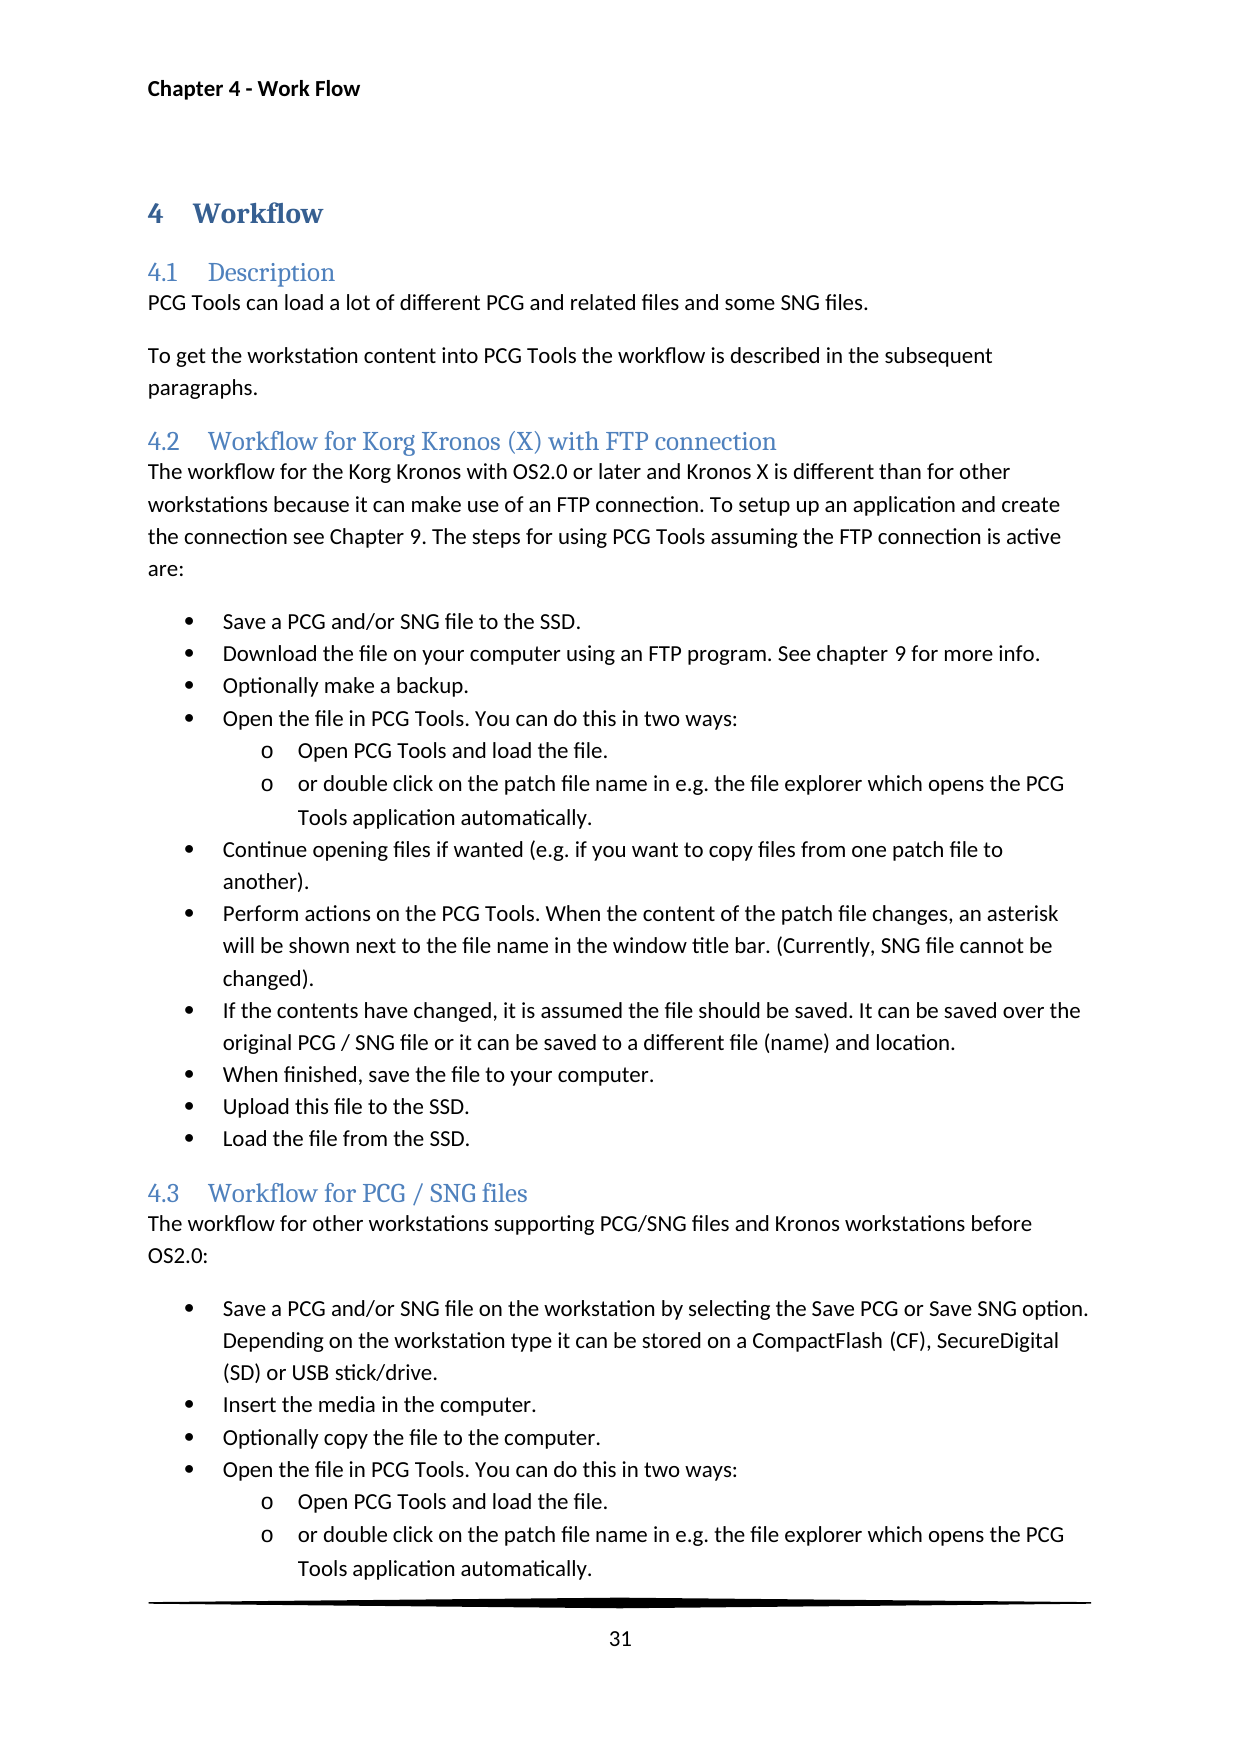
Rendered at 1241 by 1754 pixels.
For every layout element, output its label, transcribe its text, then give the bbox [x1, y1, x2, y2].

list Download the file on your computer using an FTP program. See chapter 10 for more info. [185, 639, 1093, 667]
list When finished, save the file to your computer. [185, 1060, 1093, 1088]
subtitle Workflow for Korg Kronos (X) with FTP connection [148, 426, 1093, 457]
list Open PCG Tools and load the file. [260, 1487, 1093, 1516]
subtitle Workflow for PCG / SNG files [148, 1178, 1093, 1209]
list Upload this file to the SSD. [185, 1092, 1093, 1120]
list or double click on the patch file name in e.g. the file explorer which opens the PCG Tools application automatically. [260, 1521, 1093, 1582]
list Optionally make a backup. [185, 671, 1093, 699]
list Open the file in PCG Tools. You can do this in two ways: [185, 1455, 1093, 1483]
list Save a PCG and/or SNG file on the workstation by selecting the Save PCG or Save SNG option. Depending on the workstation type it can be stored on a CompactFlash (CF), SecureDigital (SD) or USB stick/drive. [185, 1294, 1093, 1386]
list Continue opening files if wanted (e.g. if you want to copy files from one patch file to another). [185, 835, 1093, 895]
list Open the file in PCG Tools. You can do this in two ways: [185, 704, 1093, 732]
list Perform actions on the PCG Tools. When the content of the patch file changes, an asterisk will be shown next to the file name in the window title bar. (Currently, SNG file cannot be changed). [185, 899, 1093, 992]
list Save a PCG and/or SNG file to the SSD. [185, 607, 1093, 635]
subtitle Workflow [148, 198, 1093, 231]
list If the contents have changed, it is assumed the file should be saved. It can be saved over the original PCG / SNG file or it can be saved to a different file (name) and location. [185, 996, 1093, 1056]
list Optionally copy the file to the computer. [185, 1423, 1093, 1451]
list or double click on the patch file name in e.g. the file explorer which opens the PCG Tools application automatically. [260, 769, 1093, 831]
subtitle Description [148, 257, 1093, 288]
text The workflow for other workstations supporting PCG/SNG files and Kronos workstations before OS2.0: [148, 1209, 1093, 1269]
text PCG Tools can load a lot of different PCG and related files and some SNG files. [148, 288, 1093, 316]
text To get the workstation content into PCG Tools the workflow is described in the subsequent paragraphs. [148, 341, 1093, 401]
list Insert the media in the computer. [185, 1391, 1093, 1418]
list Load the file from the SSD. [185, 1124, 1093, 1153]
list Open PCG Tools and load the file. [260, 736, 1093, 765]
text The workflow for the Korg Kronos with OS2.0 or later and Kronos X is different than for other workstations because it can make use of an FTP connection. To setup up an application and create the connection see Chapter 10. The steps for using PCG Tools assuming the FTP connection is active are: [148, 457, 1093, 582]
